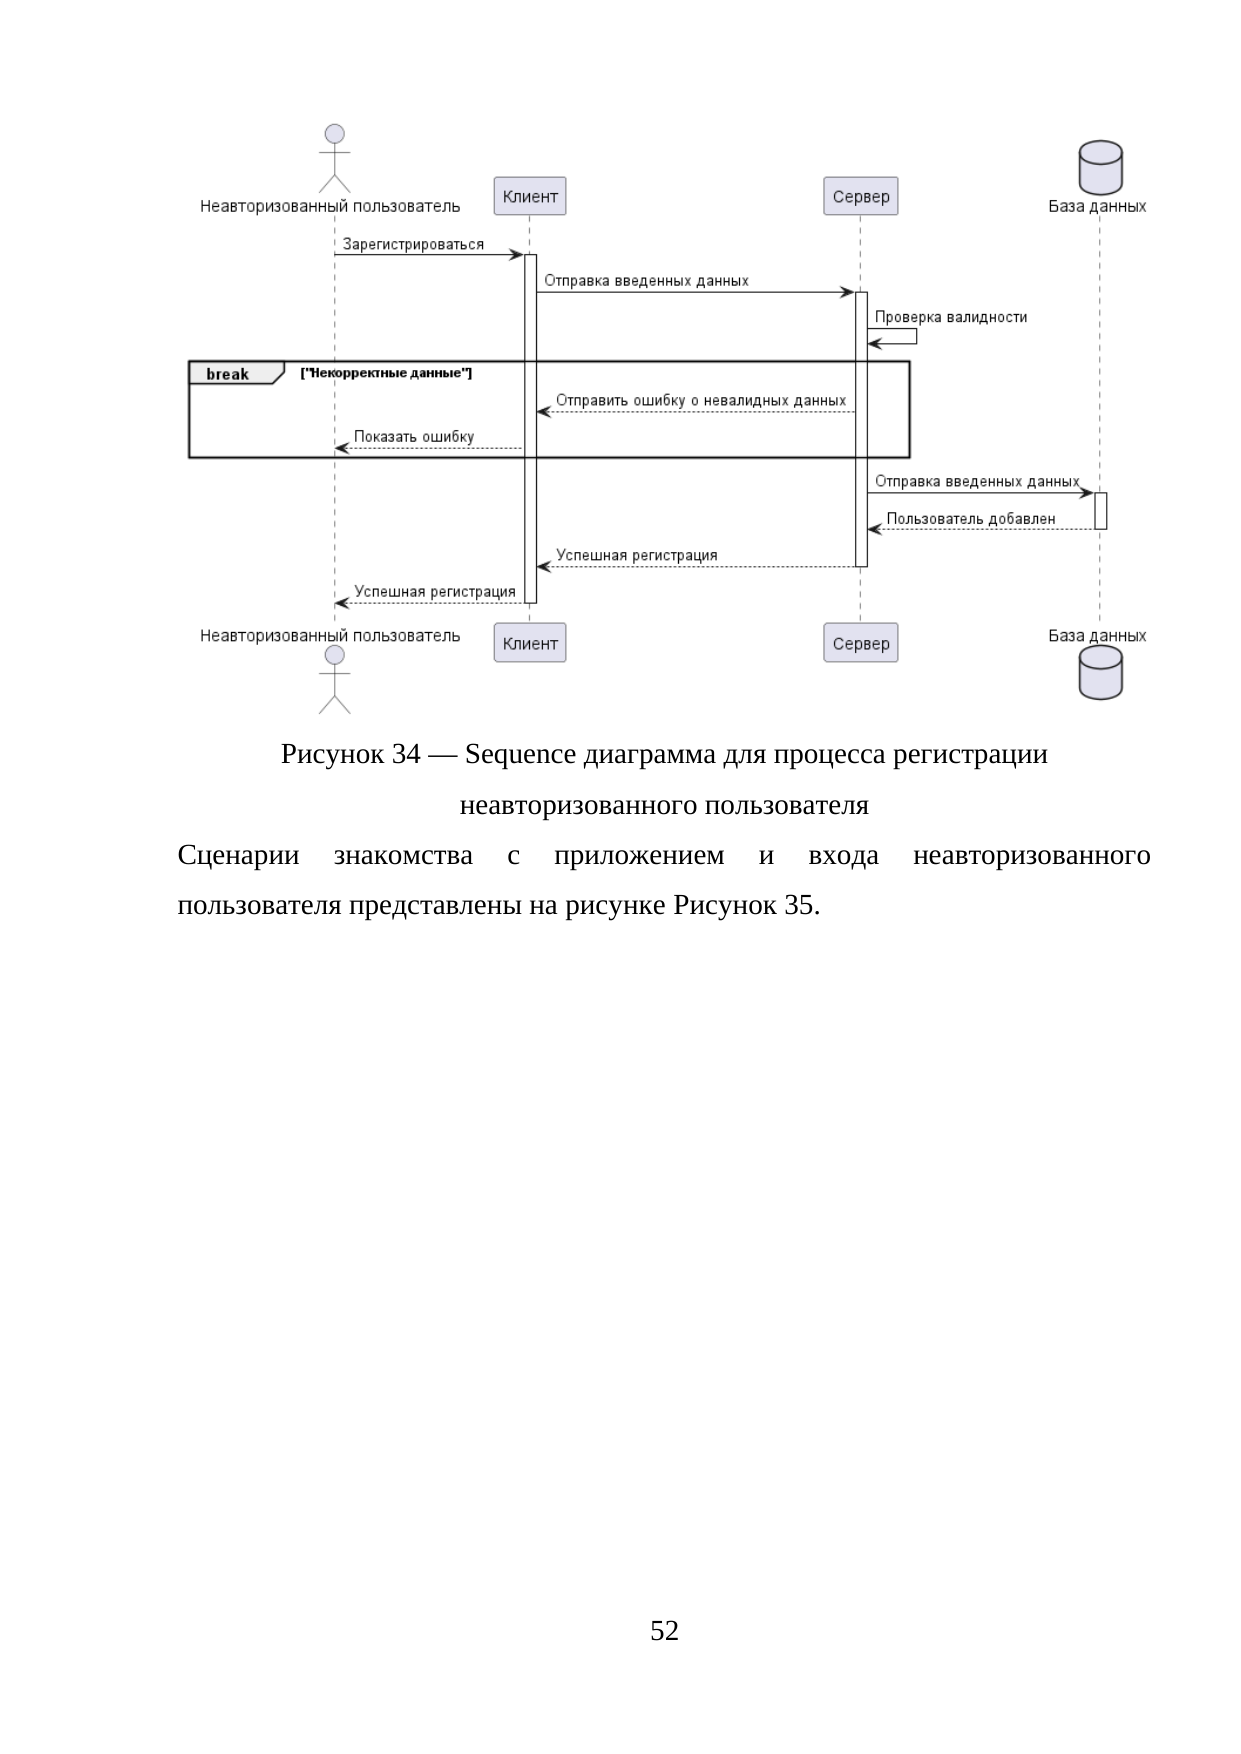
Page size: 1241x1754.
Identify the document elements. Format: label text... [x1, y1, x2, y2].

text Сценарии знакомства с приложением и входа неавторизованного пользователя представлены на рисунке Рисунок 35. [177, 837, 1152, 921]
picture [177, 118, 1152, 720]
text Рисунок 34 — Sequence диаграмма для процесса регистрации неавторизованного пользователя [177, 736, 1152, 820]
